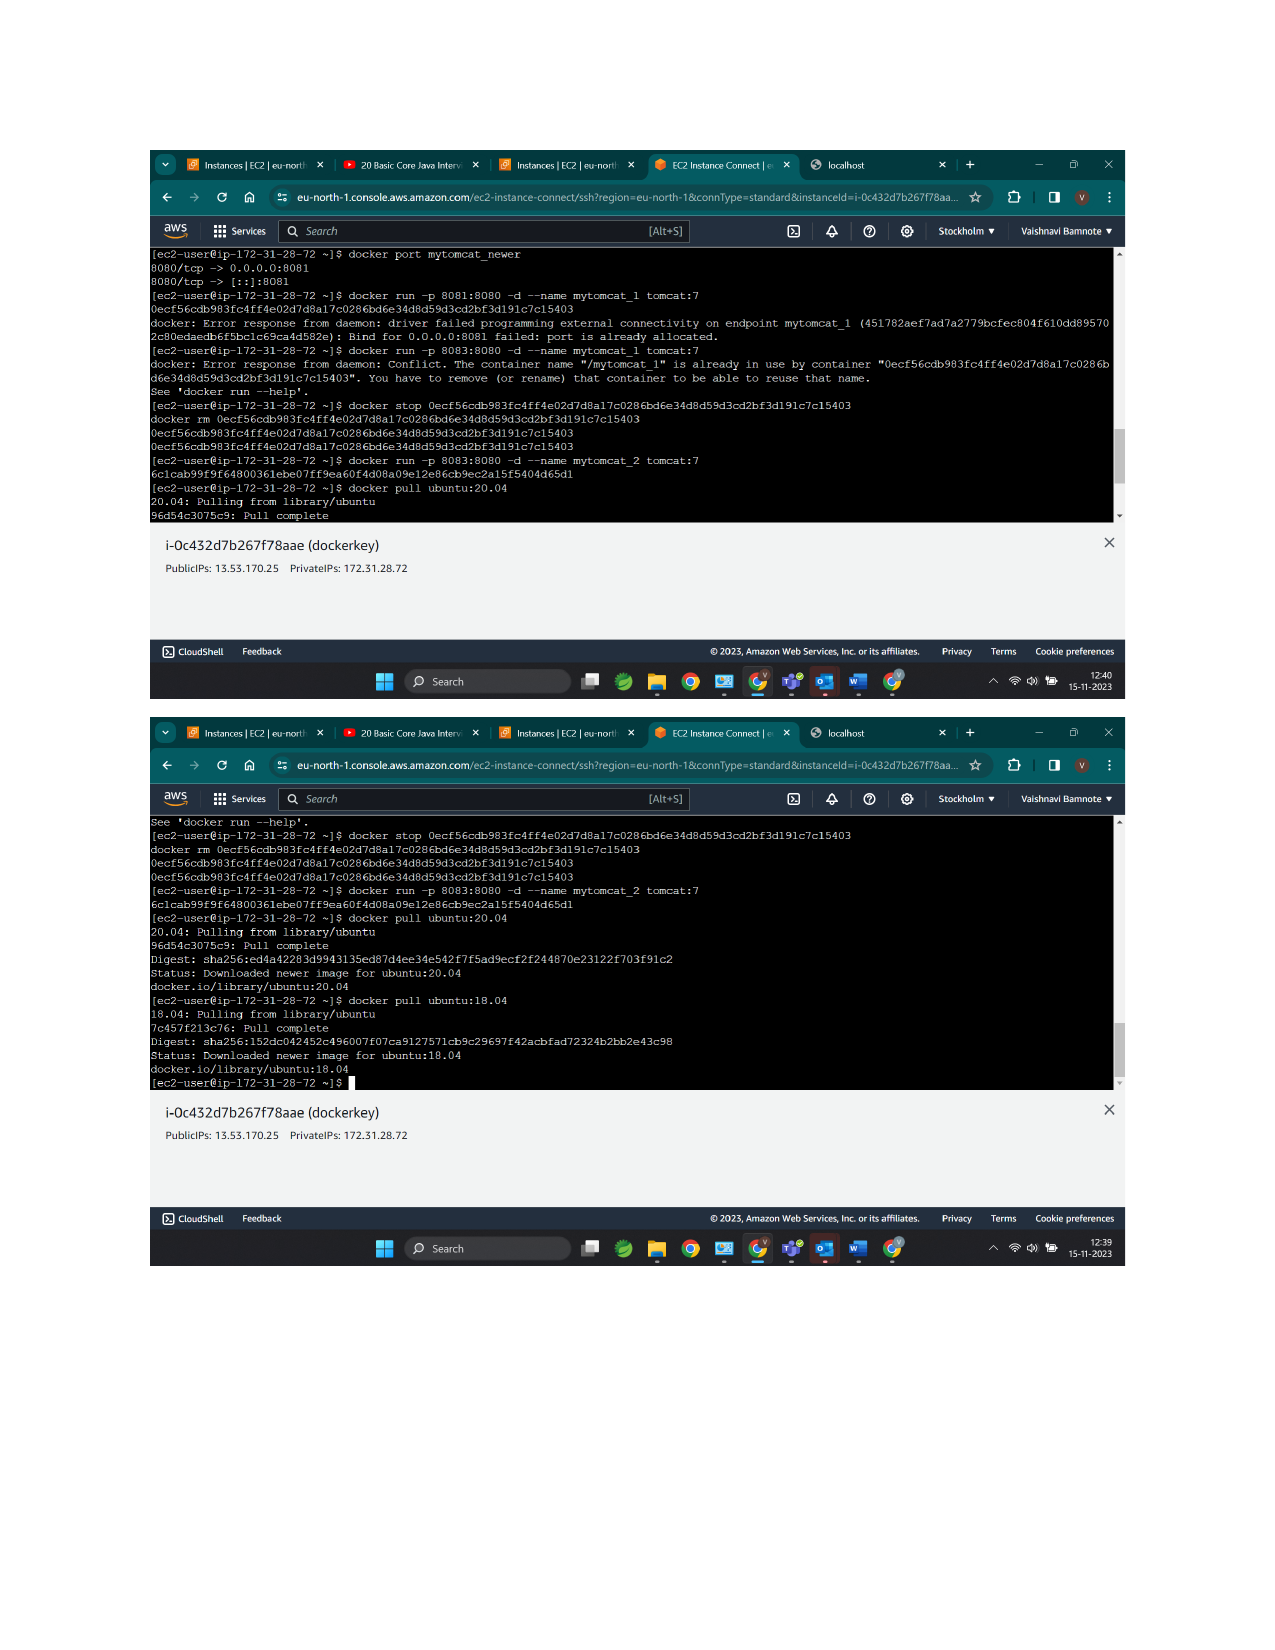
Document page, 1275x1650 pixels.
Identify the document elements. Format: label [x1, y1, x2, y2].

picture [150, 717, 1125, 1266]
picture [150, 150, 1125, 699]
